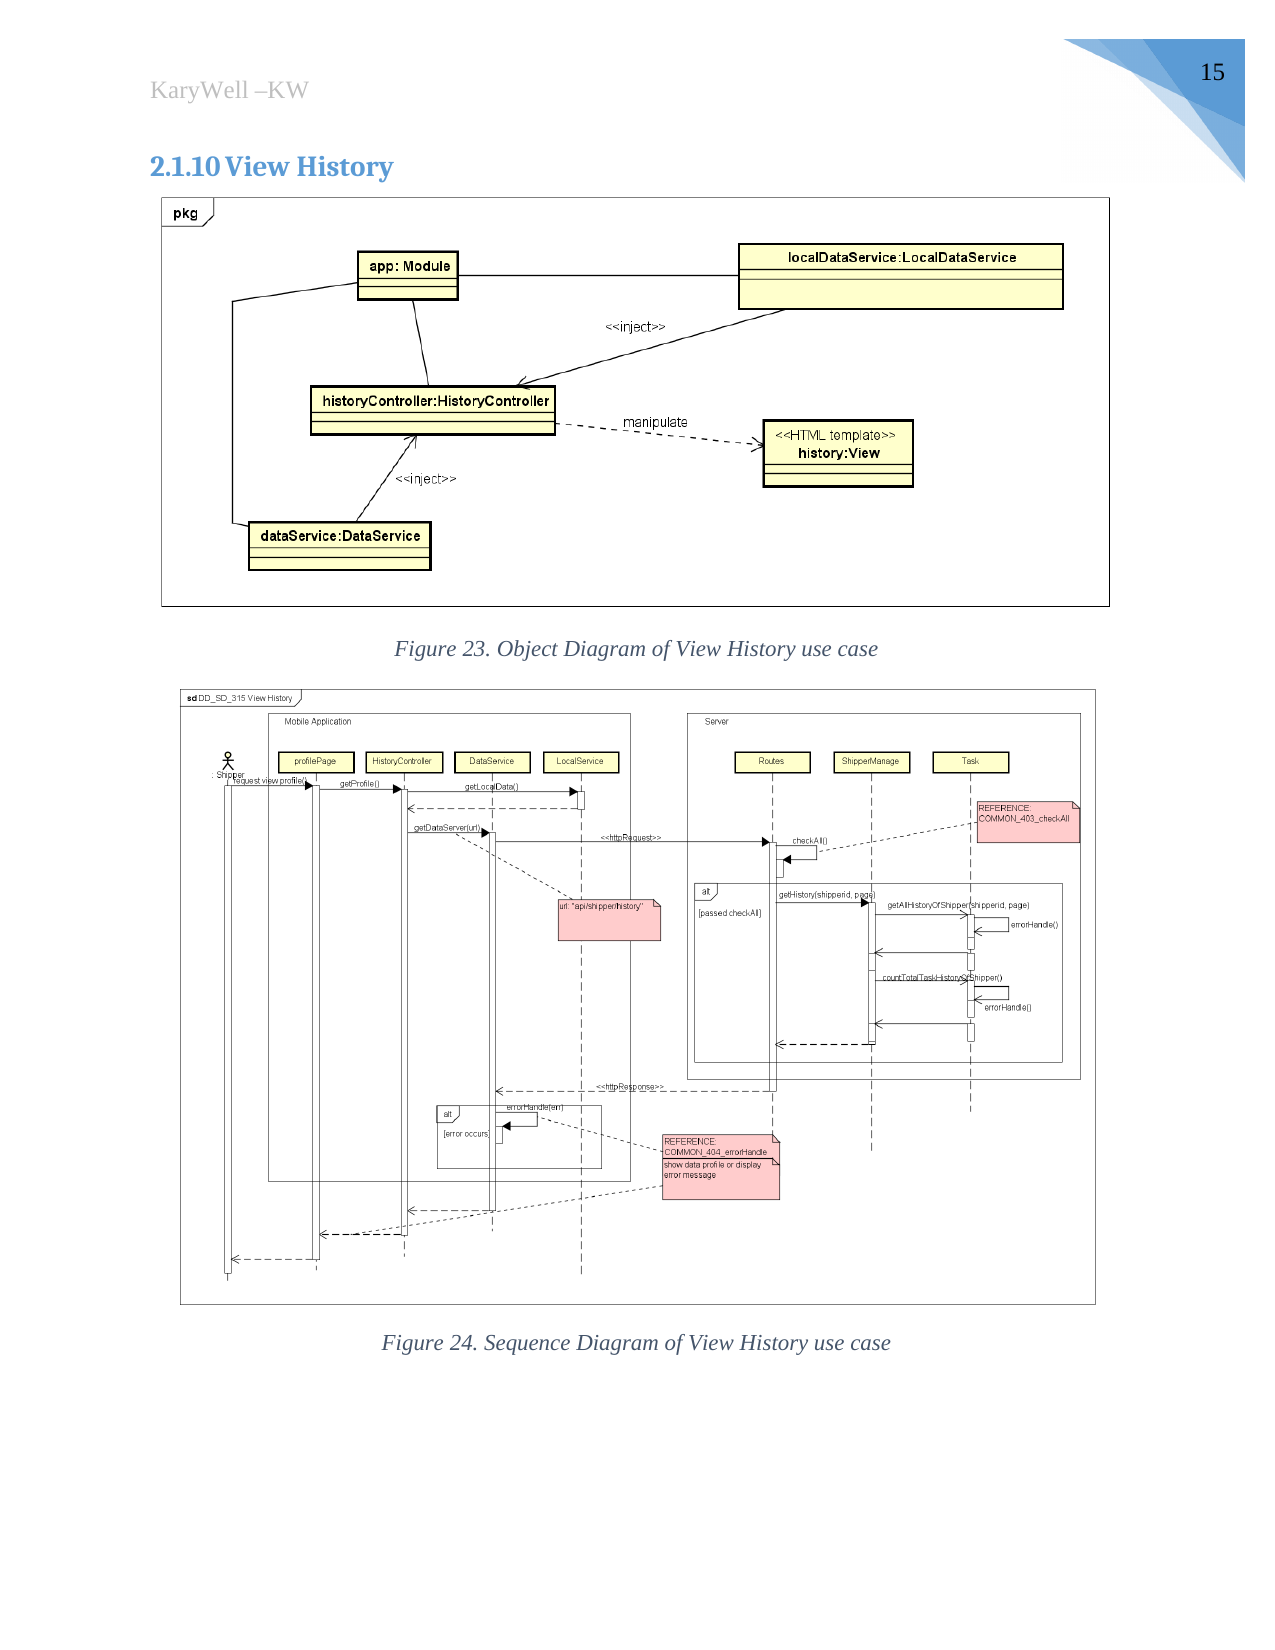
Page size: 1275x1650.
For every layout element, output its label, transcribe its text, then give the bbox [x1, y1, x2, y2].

picture [150, 186, 1120, 617]
picture [173, 682, 1102, 1311]
picture [1061, 39, 1245, 183]
subtitle View History [150, 150, 1125, 183]
